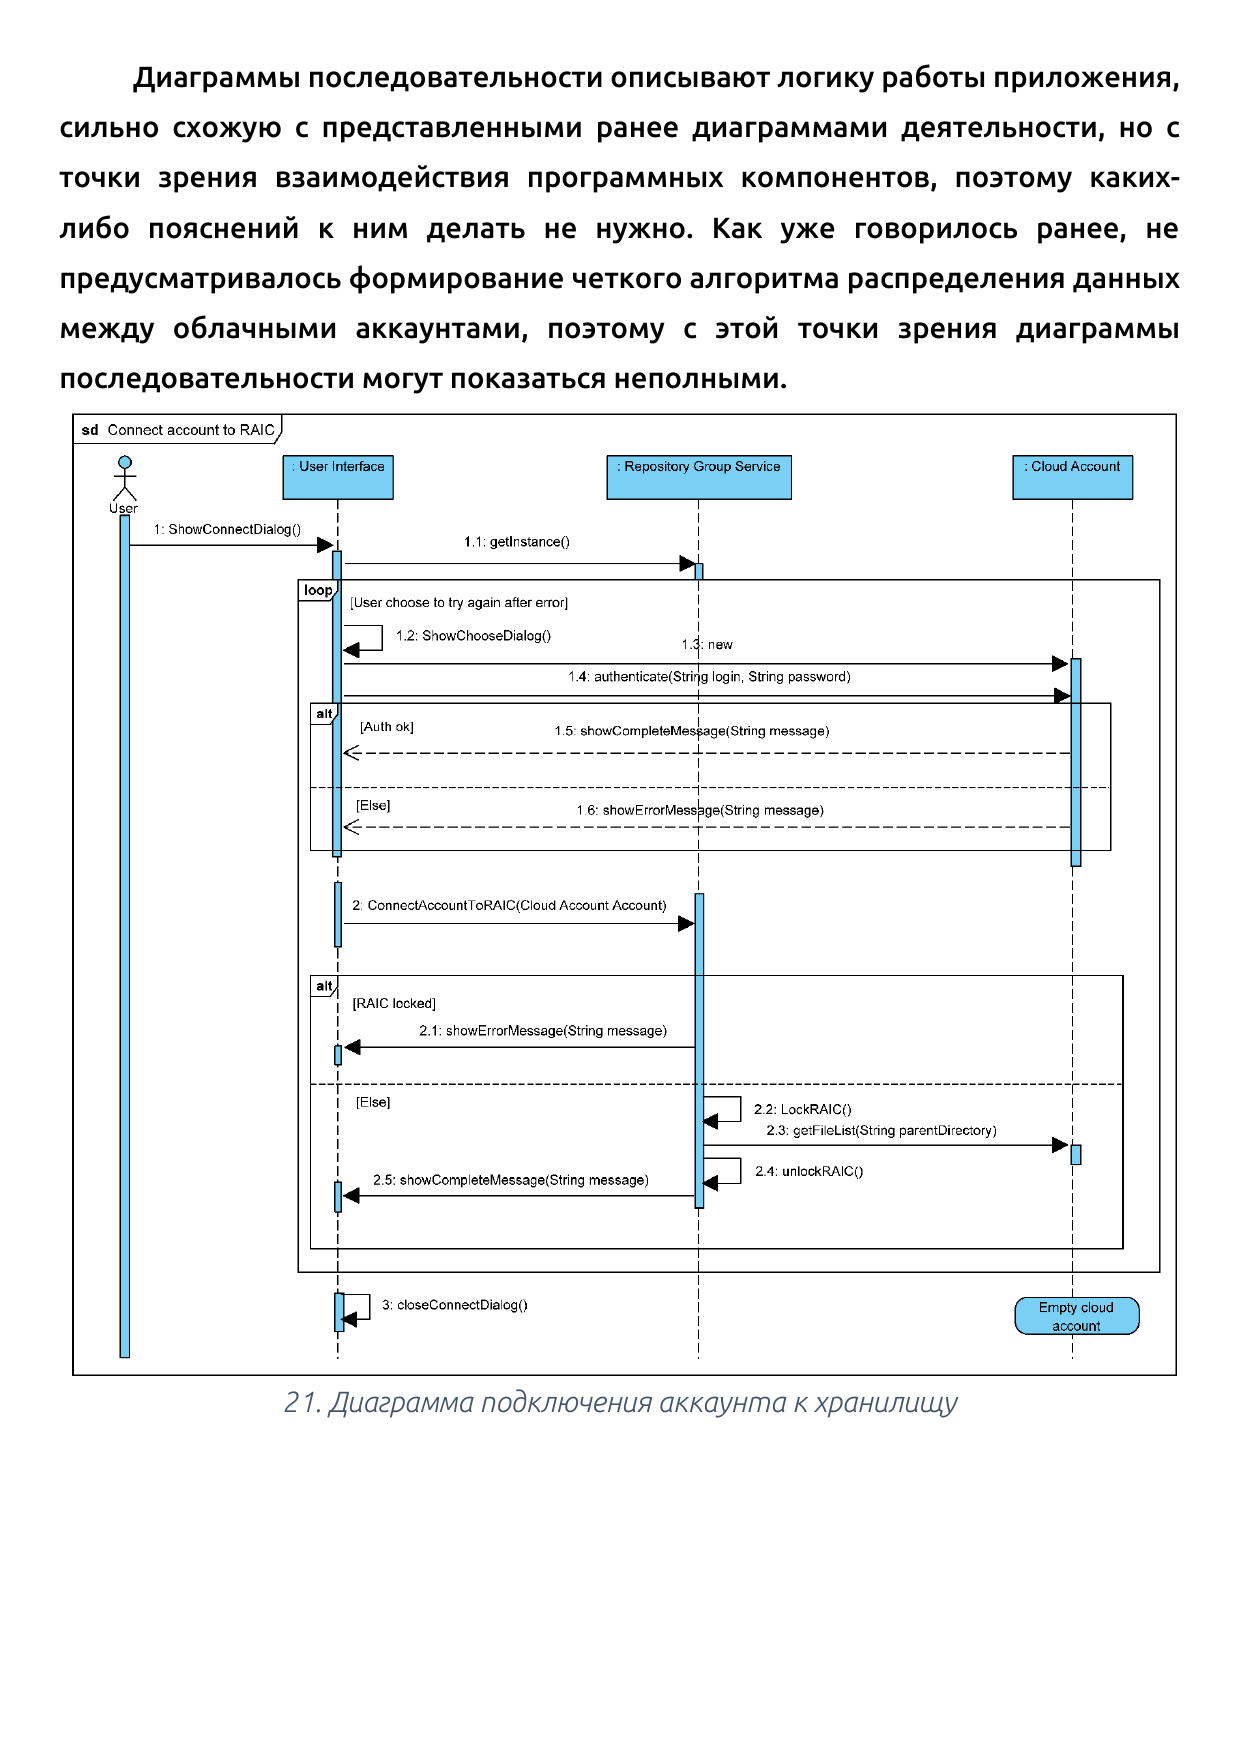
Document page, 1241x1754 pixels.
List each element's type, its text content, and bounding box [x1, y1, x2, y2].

picture [59, 411, 1182, 1385]
text 21. Диаграмма подключения аккаунта к хранилищу [59, 1385, 1181, 1418]
text Диаграммы последовательности описывают логику работы приложения, сильно схожую с представленными ранее диаграммами деятельности, но с точки зрения взаимодействия программных компонентов, поэтому каких-либо пояснений к ним делать не нужно. Как уже говорилось ранее, не предусматривалось формирование четкого алгоритма распределения данных между облачными аккаунтами, поэтому с этой точки зрения диаграммы последовательности могут показаться неполными. [59, 59, 1181, 394]
